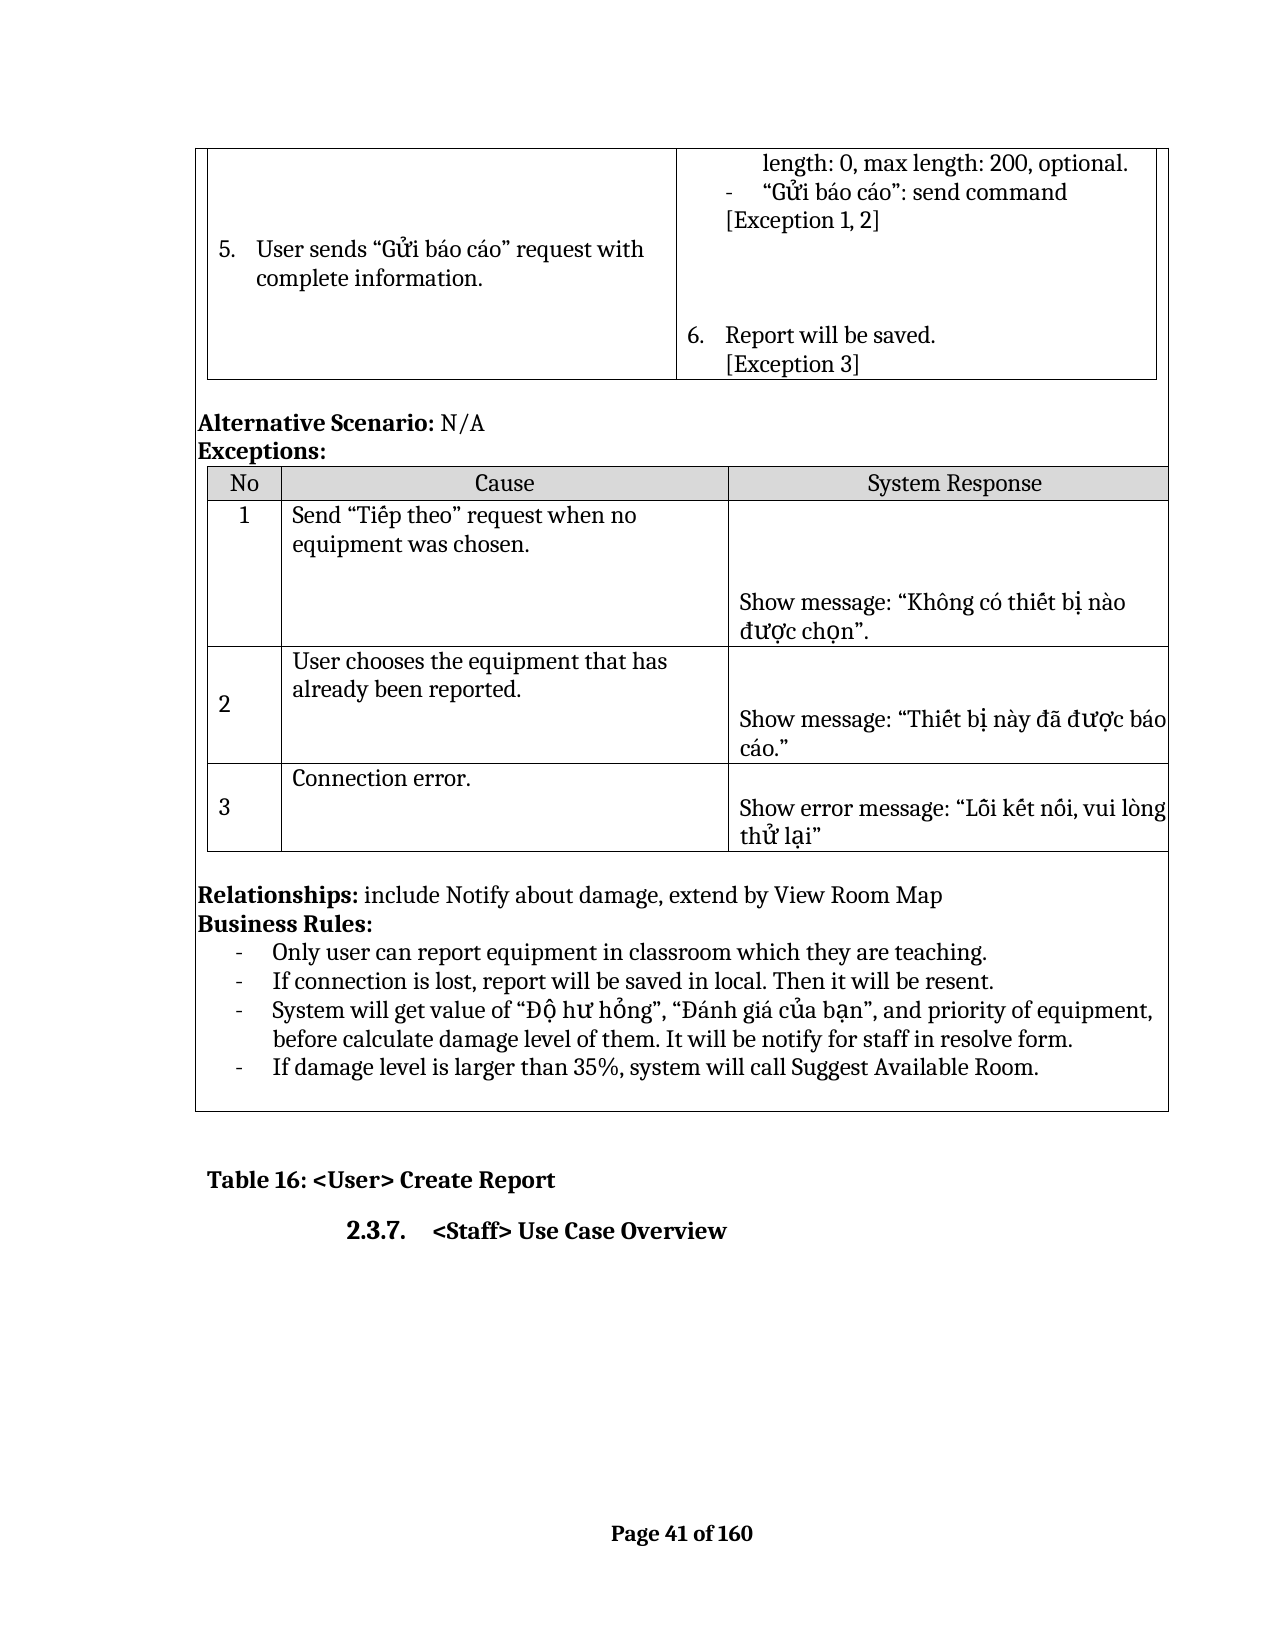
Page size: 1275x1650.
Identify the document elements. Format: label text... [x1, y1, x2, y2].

list <Staff> Use Case Overview [346, 1215, 1157, 1246]
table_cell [196, 149, 1168, 1111]
